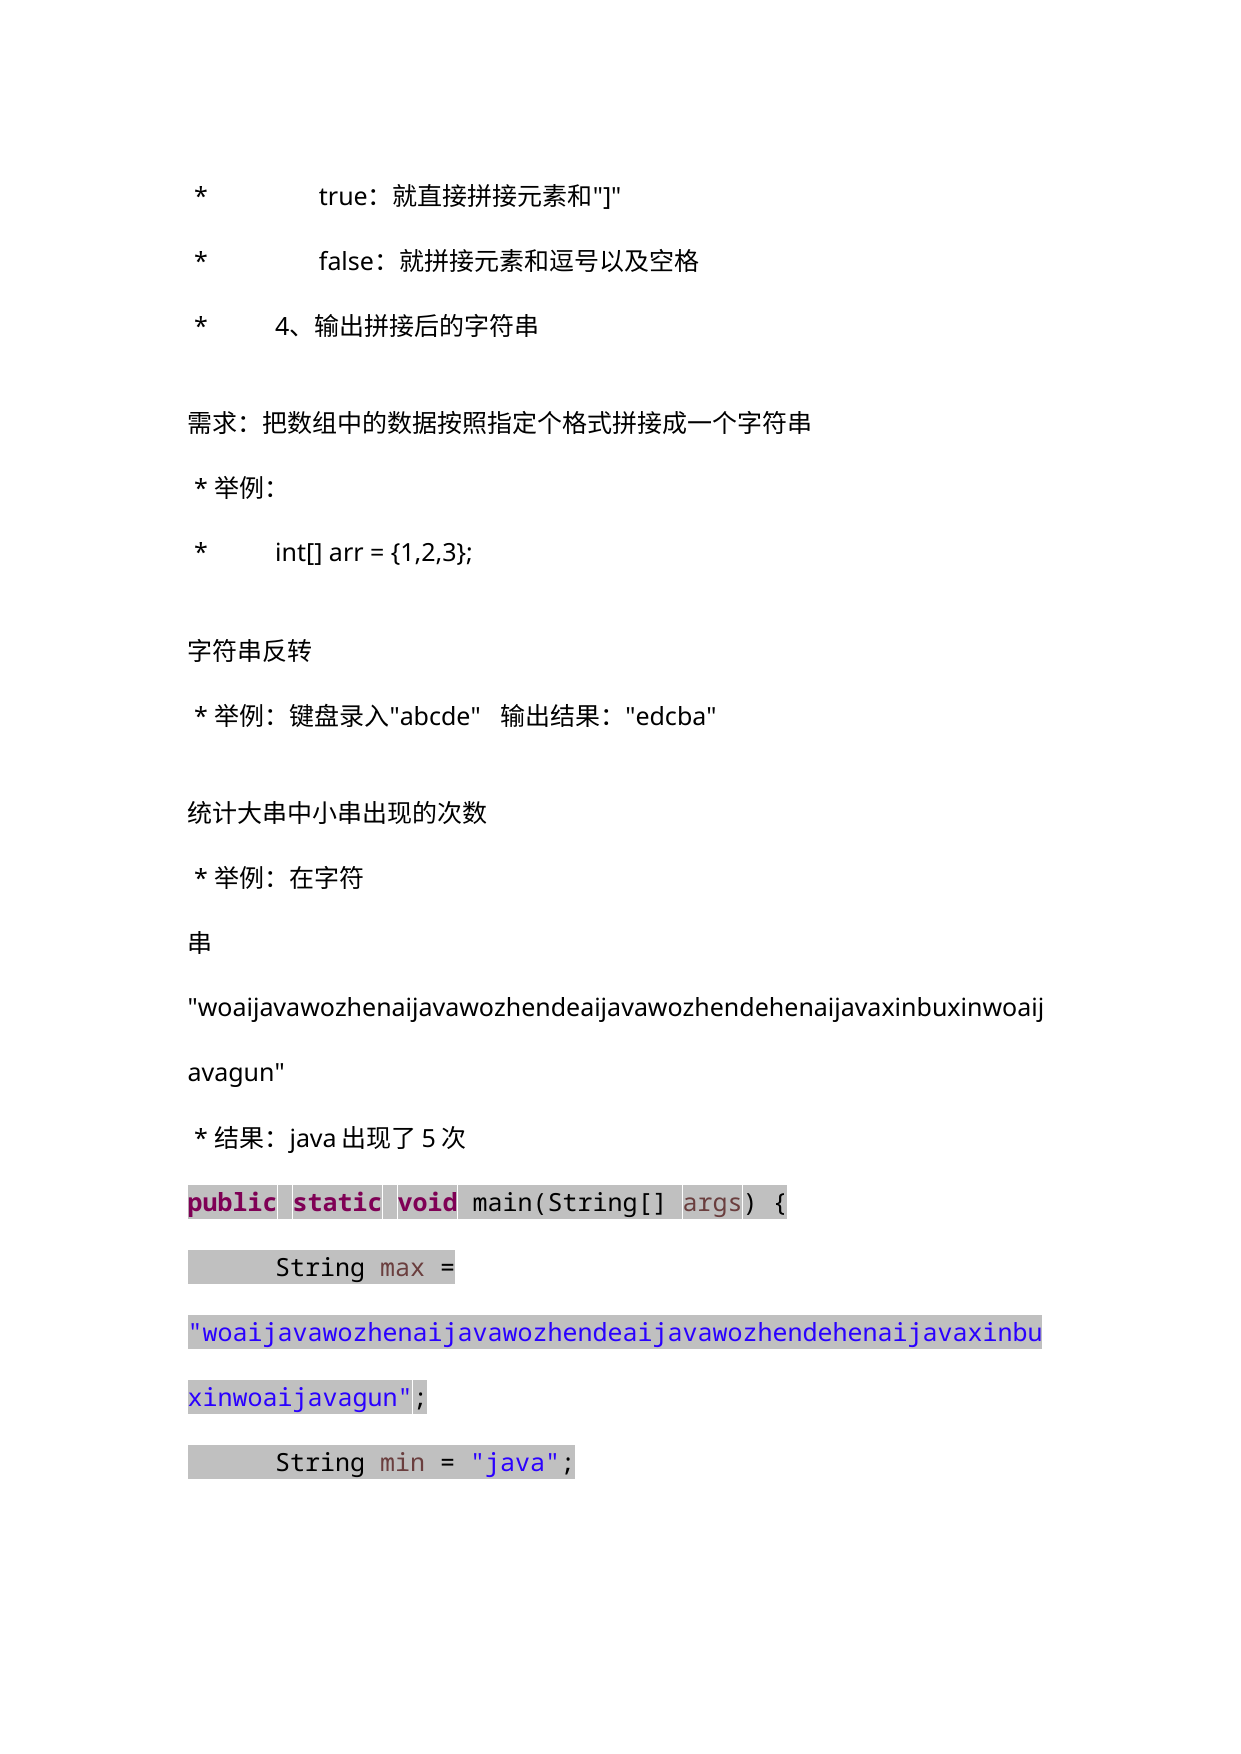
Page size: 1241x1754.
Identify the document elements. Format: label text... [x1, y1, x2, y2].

text public static void main(String[] args) { [187, 1169, 1053, 1234]
text * 4、输出拼接后的字符串 [187, 292, 1053, 357]
text * 举例：在字符串"woaijavawozhenaijavawozhendeaijavawozhendehenaijavaxinbuxinwoaijavagun" [187, 844, 1053, 1104]
text * false：就拼接元素和逗号以及空格 [187, 227, 1053, 292]
text 字符串反转 [187, 617, 1053, 682]
text 统计大串中小串出现的次数 [187, 779, 1053, 844]
text String min = "java"; [187, 1429, 1053, 1494]
text String max = "woaijavawozhenaijavawozhendeaijavawozhendehenaijavaxinbuxinwoaijavagun"; [187, 1234, 1053, 1429]
text * 举例：键盘录入"abcde" 输出结果："edcba" [187, 682, 1053, 747]
text * 结果：java出现了5次 [187, 1104, 1053, 1169]
text * true：就直接拼接元素和"]" [187, 162, 1053, 227]
text * 举例： [187, 454, 1053, 519]
text 需求：把数组中的数据按照指定个格式拼接成一个字符串 [187, 389, 1053, 454]
text * int[] arr = {1,2,3}; [187, 519, 1053, 584]
